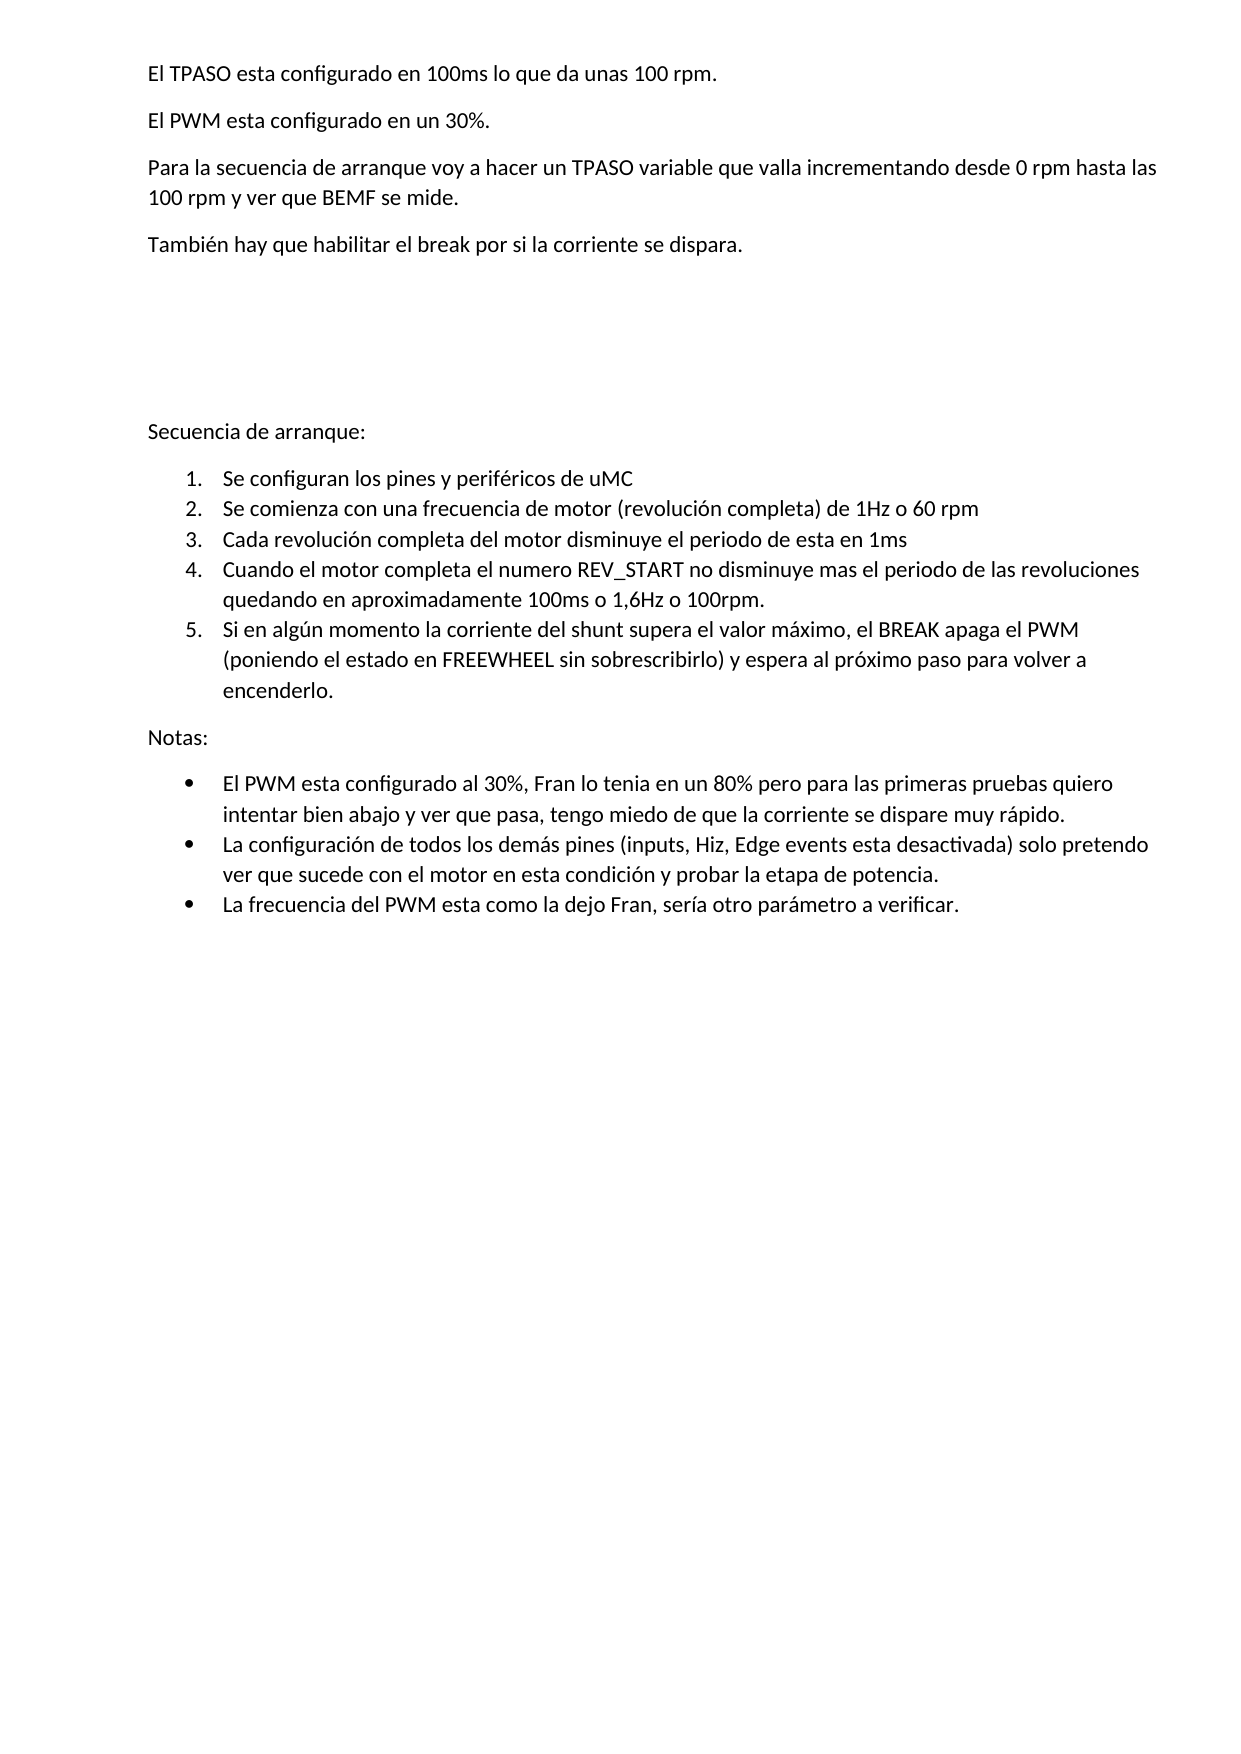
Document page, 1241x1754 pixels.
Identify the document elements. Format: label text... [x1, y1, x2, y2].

list Cada revolución completa del motor disminuye el periodo de esta en 1ms [185, 525, 1181, 553]
list Se comienza con una frecuencia de motor (revolución completa) de 1Hz o 60 rpm [185, 494, 1181, 522]
text Secuencia de arranque: [148, 417, 1181, 445]
list Se configuran los pines y periféricos de uMC [185, 464, 1181, 492]
list La configuración de todos los demás pines (inputs, Hiz, Edge events esta desactivada) solo pretendo ver que sucede con el motor en esta condición y probar la etapa de potencia. [185, 830, 1181, 888]
text Notas: [148, 723, 1181, 751]
list El PWM esta configurado al 30%, Fran lo tenia en un 80% pero para las primeras pruebas quiero intentar bien abajo y ver que pasa, tengo miedo de que la corriente se dispare muy rápido. [185, 769, 1181, 828]
text También hay que habilitar el break por si la corriente se dispara. [148, 230, 1181, 258]
text El TPASO esta configurado en 100ms lo que da unas 100 rpm. [148, 59, 1181, 87]
list Si en algún momento la corriente del shunt supera el valor máximo, el BREAK apaga el PWM (poniendo el estado en FREEWHEEL sin sobrescribirlo) y espera al próximo paso para volver a encenderlo. [185, 615, 1181, 704]
text Para la secuencia de arranque voy a hacer un TPASO variable que valla incrementando desde 0 rpm hasta las 100 rpm y ver que BEMF se mide. [148, 153, 1181, 211]
list Cuando el motor completa el numero REV_START no disminuye mas el periodo de las revoluciones quedando en aproximadamente 100ms o 1,6Hz o 100rpm. [185, 555, 1181, 613]
list La frecuencia del PWM esta como la dejo Fran, sería otro parámetro a verificar. [185, 890, 1181, 918]
text El PWM esta configurado en un 30%. [148, 106, 1181, 134]
